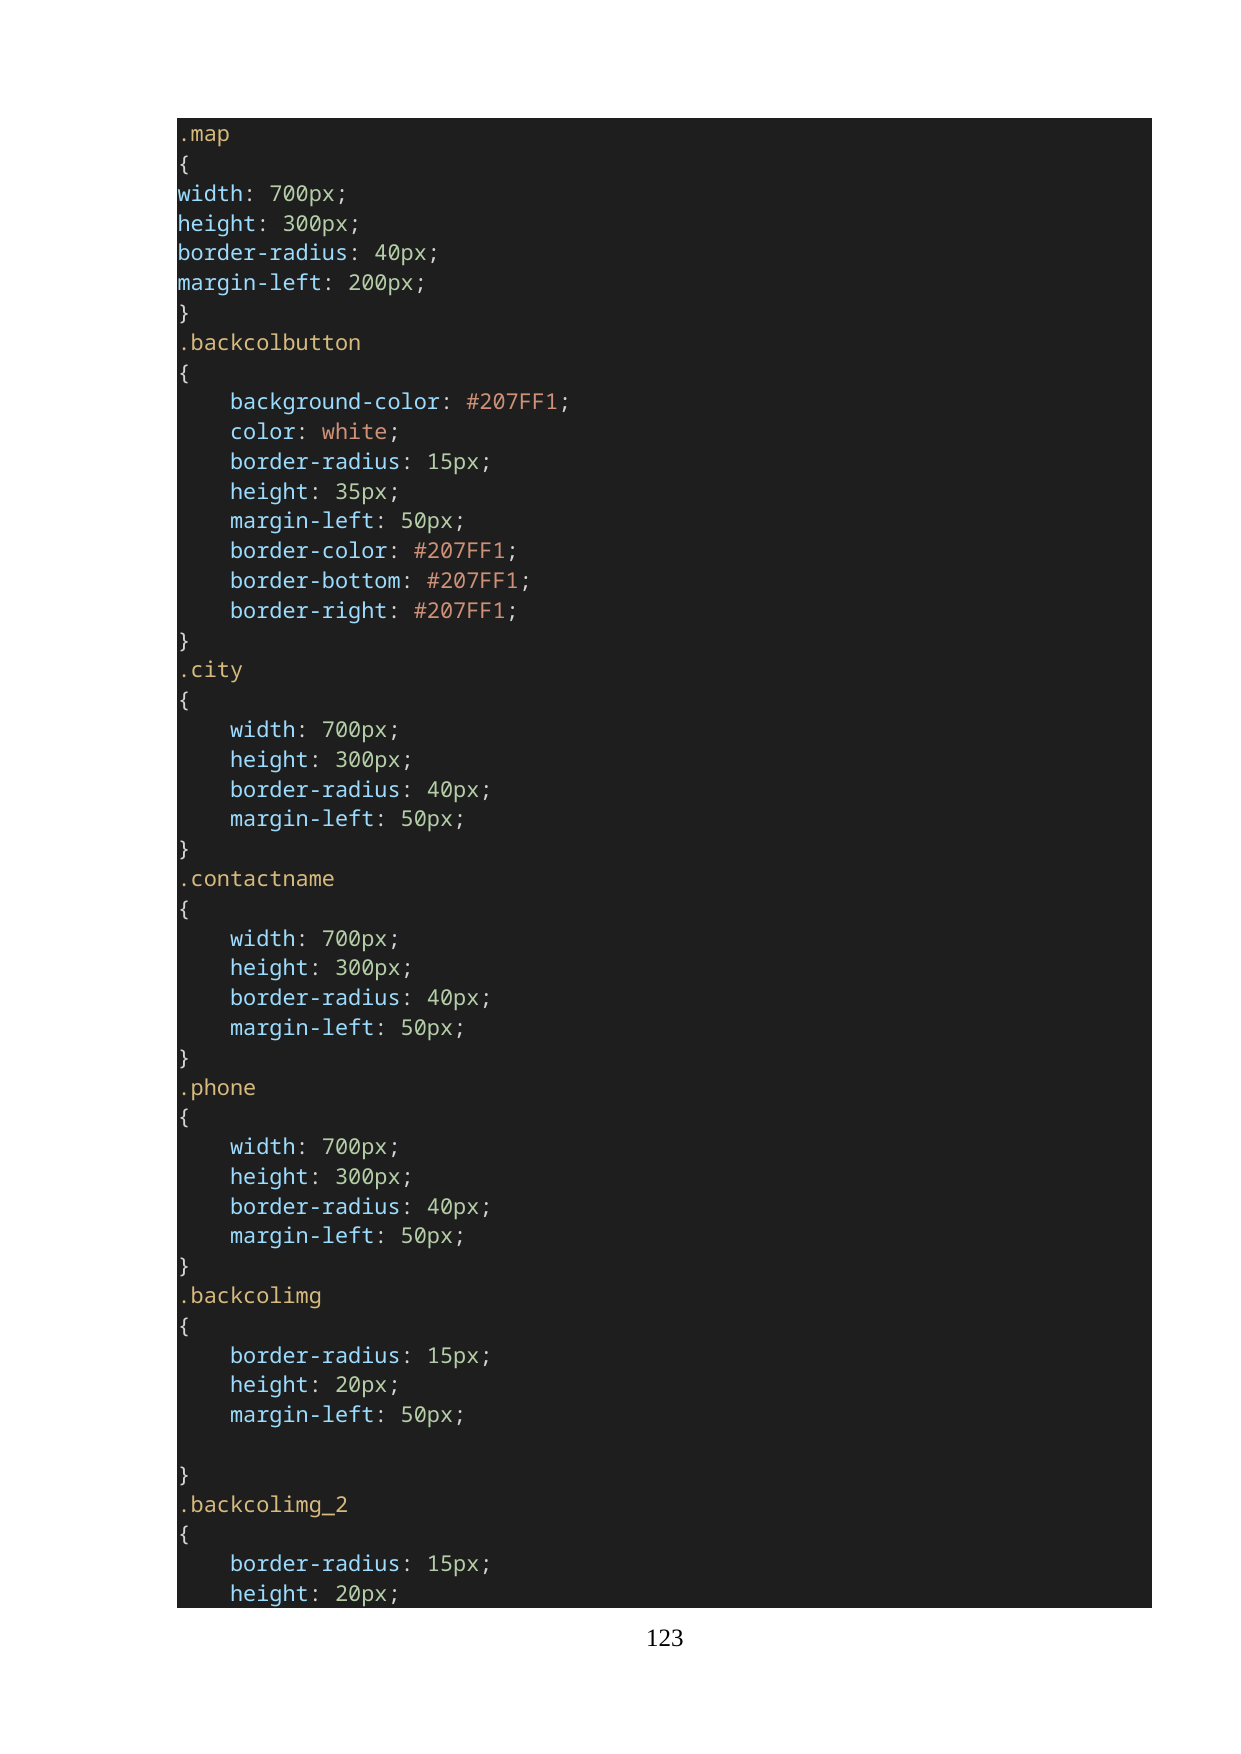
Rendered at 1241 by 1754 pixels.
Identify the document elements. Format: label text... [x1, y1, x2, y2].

text { [177, 1518, 1152, 1548]
text border-radius: 15px; [177, 1548, 1152, 1578]
text background-color: #207FF1; [177, 386, 1152, 416]
text border-radius: 40px; [177, 237, 1152, 267]
text } [177, 297, 1152, 327]
text } [177, 1042, 1152, 1071]
text .phone [177, 1071, 1152, 1101]
text .backcolimg [177, 1280, 1152, 1310]
text } [177, 833, 1152, 863]
text margin-left: 50px; [177, 1012, 1152, 1042]
text .city [177, 654, 1152, 684]
text height: 300px; [177, 744, 1152, 773]
text height: 300px; [177, 207, 1152, 237]
text } [177, 624, 1152, 654]
text margin-left: 50px; [177, 803, 1152, 833]
text height: 20px; [177, 1578, 1152, 1608]
text height: 300px; [177, 952, 1152, 982]
text margin-left: 50px; [177, 1399, 1152, 1429]
text .backcolbutton [177, 327, 1152, 356]
text height: 20px; [177, 1369, 1152, 1399]
text border-bottom: #207FF1; [177, 565, 1152, 595]
text height: 300px; [177, 1161, 1152, 1191]
text margin-left: 200px; [177, 267, 1152, 297]
text border-color: #207FF1; [177, 535, 1152, 565]
text width: 700px; [177, 1131, 1152, 1161]
text width: 700px; [177, 714, 1152, 744]
text .contactname [177, 863, 1152, 893]
text { [177, 148, 1152, 178]
text border-radius: 40px; [177, 1191, 1152, 1220]
text border-radius: 40px; [177, 773, 1152, 803]
text { [177, 893, 1152, 922]
text margin-left: 50px; [177, 505, 1152, 535]
text .backcolimg_2 [177, 1488, 1152, 1518]
text border-radius: 15px; [177, 1339, 1152, 1369]
text margin-left: 50px; [177, 1220, 1152, 1250]
text { [177, 1310, 1152, 1339]
text width: 700px; [177, 178, 1152, 207]
text height: 35px; [177, 476, 1152, 505]
text color: white; [177, 416, 1152, 446]
text width: 700px; [177, 922, 1152, 952]
text } [177, 1459, 1152, 1488]
text { [177, 1101, 1152, 1131]
text border-radius: 15px; [177, 446, 1152, 476]
text .map [177, 118, 1152, 148]
text border-radius: 40px; [177, 982, 1152, 1012]
text } [177, 1250, 1152, 1280]
text border-right: #207FF1; [177, 595, 1152, 624]
text { [177, 356, 1152, 386]
text { [177, 684, 1152, 714]
